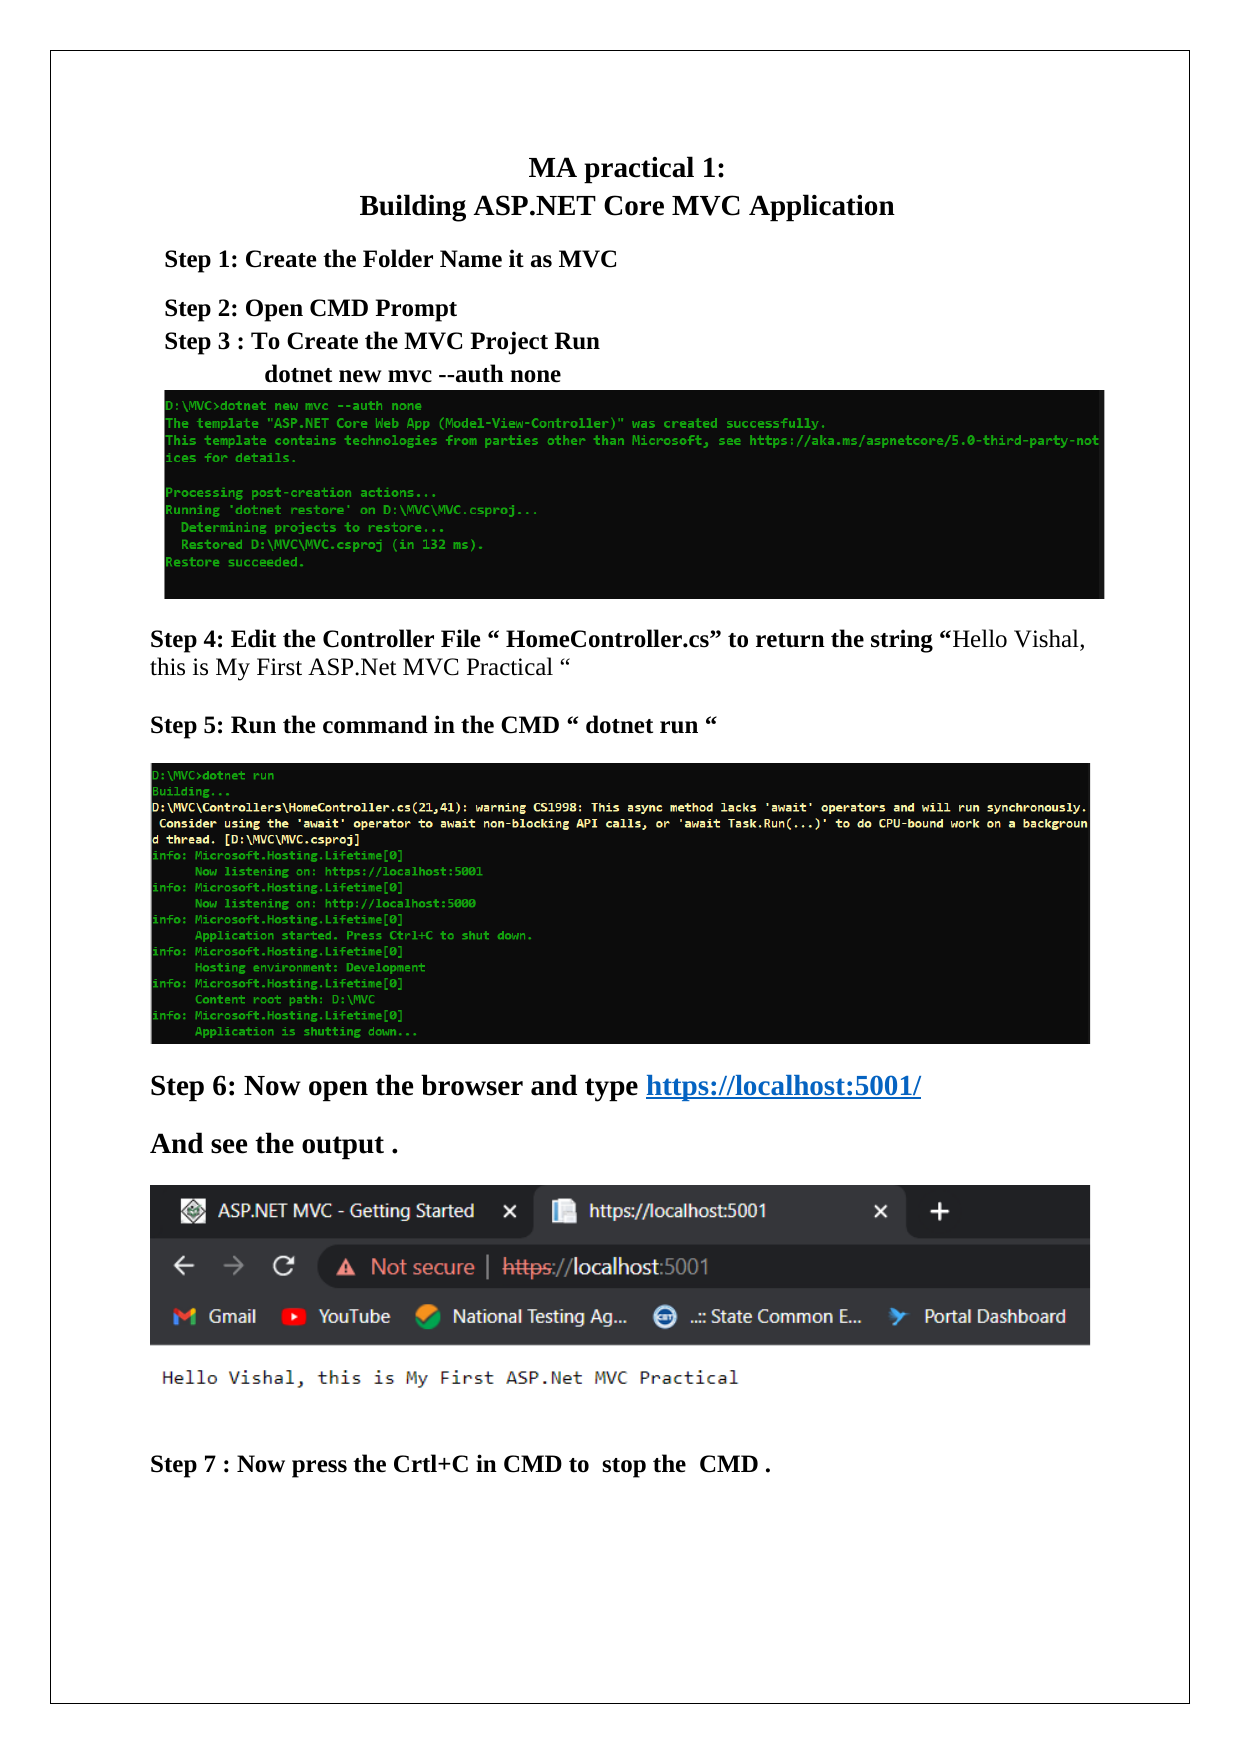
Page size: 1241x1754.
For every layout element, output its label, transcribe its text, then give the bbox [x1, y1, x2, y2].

text Step 2: Open CMD Prompt [164, 293, 1090, 322]
text MA practical 1: [164, 150, 1090, 183]
text Step 1: Create the Folder Name it as MVC [164, 244, 1090, 272]
picture [150, 1185, 1091, 1425]
text Step 5: Run the command in the CMD “ dotnet run “ [150, 710, 1090, 739]
text Step 3 : To Create the MVC Project Run [164, 326, 1090, 355]
text Step 6: Now open the browser and type https://localhost:5001/ [150, 1068, 1090, 1102]
text dotnet new mvc --auth none [164, 359, 1090, 388]
picture [150, 763, 1091, 1044]
picture [164, 390, 1105, 599]
text And see the output . [150, 1127, 1090, 1160]
text Step 7 : Now press the Crtl+C in CMD to stop the CMD . [150, 1449, 1090, 1478]
text Building ASP.NET Core MVC Application [164, 188, 1090, 222]
text Step 4: Edit the Controller File “ HomeController.cs” to return the string “Hello Vishal, this is My First ASP.Net MVC Practical “ [150, 624, 1090, 681]
